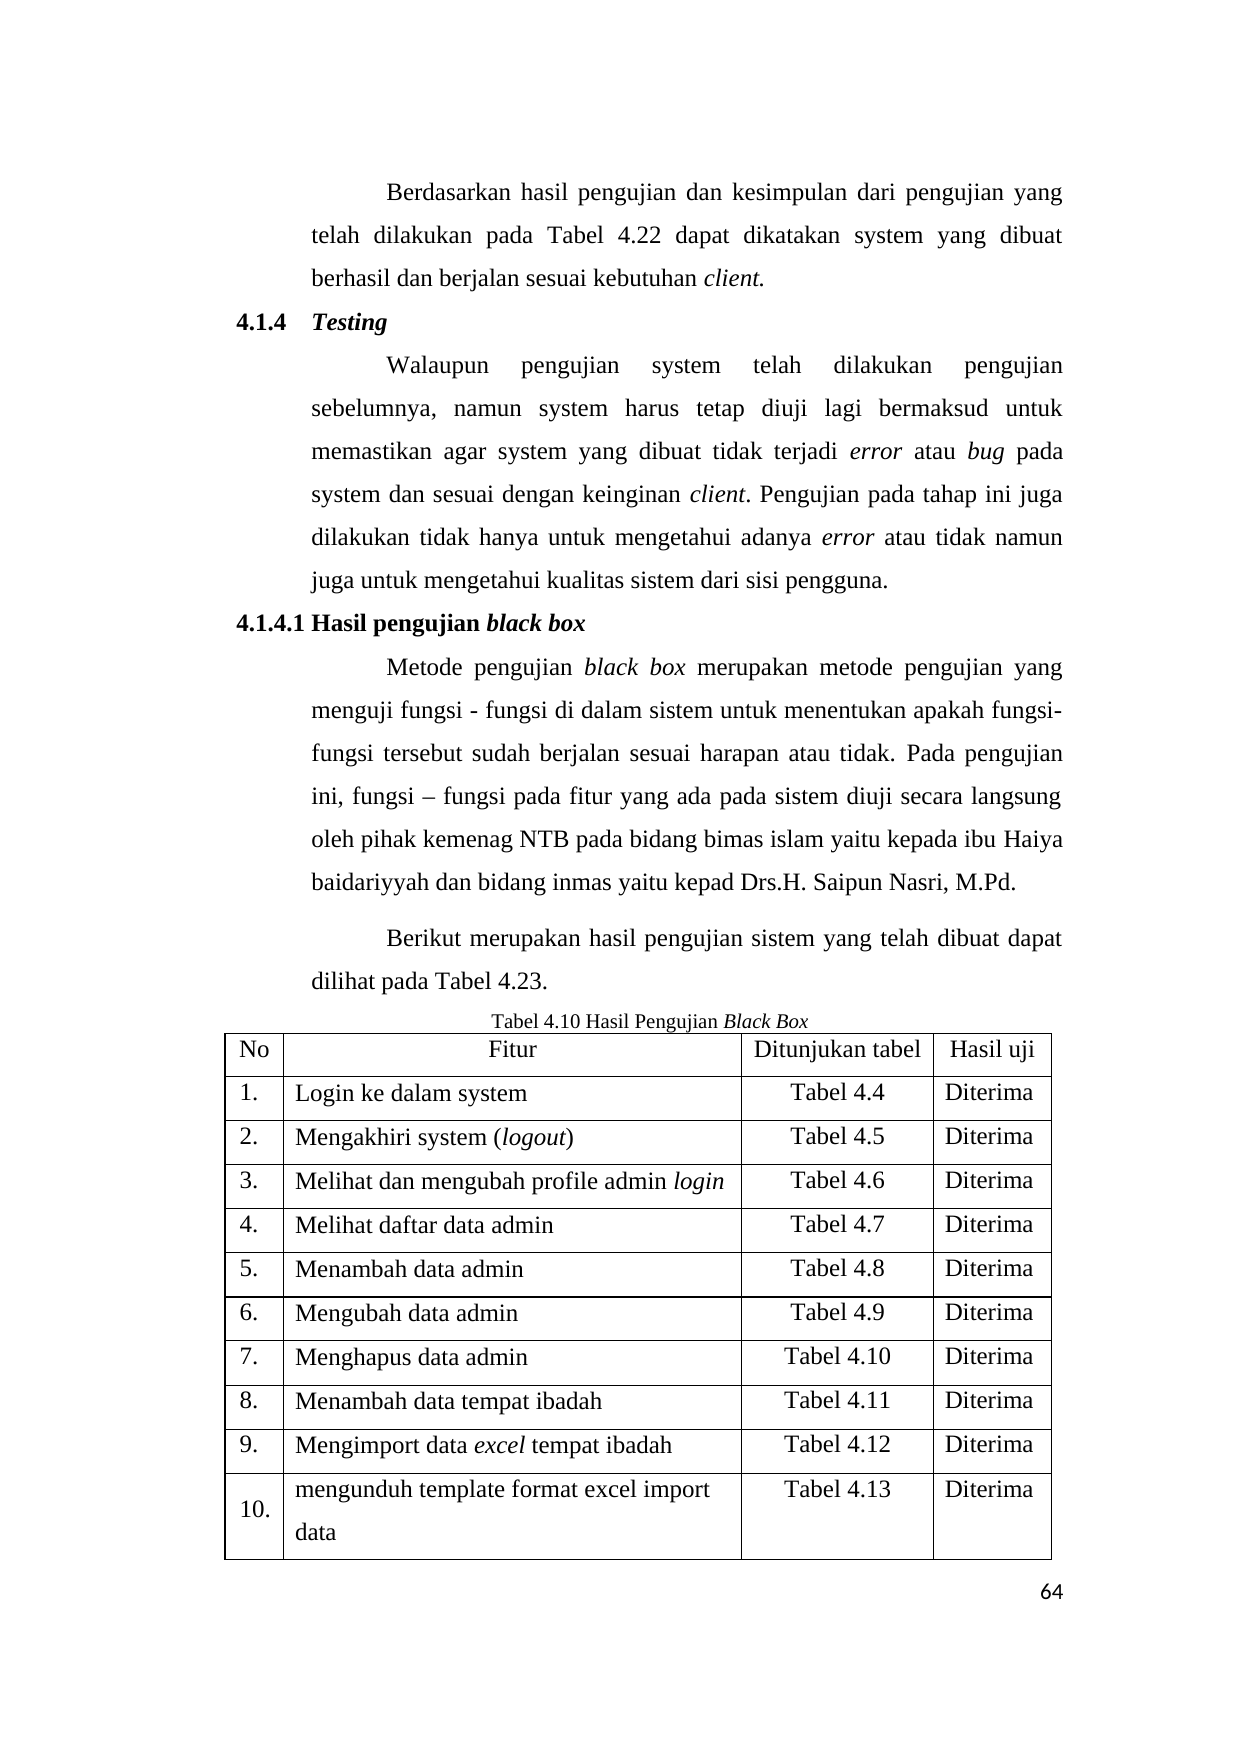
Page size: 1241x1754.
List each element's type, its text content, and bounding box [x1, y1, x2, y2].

table_cell Mengubah data admin [284, 1298, 741, 1340]
table_cell [226, 1253, 283, 1296]
text Berikut merupakan hasil pengujian sistem yang telah dibuat dapat dilihat pada Tabel 4.23. [311, 923, 1063, 995]
table_cell Mengimport data excel tempat ibadah [284, 1430, 741, 1473]
table_cell Tabel 4.12 [742, 1430, 933, 1473]
table_cell Tabel 4.6 [742, 1165, 933, 1208]
table_cell Diterima [934, 1209, 1051, 1252]
text Walaupun pengujian system telah dilakukan pengujian sebelumnya, namun system harus tetap diuji lagi bermaksud untuk memastikan agar system yang dibuat tidak terjadi error atau bug pada system dan sesuai dengan keinginan client. Pengujian pada tahap ini juga dilakukan tidak hanya untuk mengetahui adanya error atau tidak namun juga untuk mengetahui kualitas sistem dari sisi pengguna. [311, 350, 1063, 594]
table_cell mengunduh template format excel import data [284, 1474, 741, 1559]
table_cell Diterima [934, 1298, 1051, 1340]
table_cell Tabel 4.13 [742, 1474, 933, 1559]
table_cell [226, 1474, 283, 1559]
table_cell Mengakhiri system (logout) [284, 1121, 741, 1164]
table_cell Tabel 4.8 [742, 1253, 933, 1296]
table_cell [226, 1165, 283, 1208]
table_cell Diterima [934, 1430, 1051, 1473]
text Metode pengujian black box merupakan metode pengujian yang menguji fungsi - fungsi di dalam sistem untuk menentukan apakah fungsi-fungsi tersebut sudah berjalan sesuai harapan atau tidak. Pada pengujian ini, fungsi – fungsi pada fitur yang ada pada sistem diuji secara langsung oleh pihak kemenag NTB pada bidang bimas islam yaitu kepada ibu Haiya baidariyyah dan bidang inmas yaitu kepad Drs.H. Saipun Nasri, M.Pd. [311, 652, 1063, 896]
table_cell Login ke dalam system [284, 1077, 741, 1120]
table_cell Tabel 4.4 [742, 1077, 933, 1120]
table_cell [226, 1209, 283, 1252]
table_cell Tabel 4.5 [742, 1121, 933, 1164]
table_cell [226, 1298, 283, 1340]
table_cell [226, 1121, 283, 1164]
table_cell Menambah data admin [284, 1253, 741, 1296]
table_cell Diterima [934, 1386, 1051, 1428]
table_cell Diterima [934, 1341, 1051, 1384]
table_cell Diterima [934, 1077, 1051, 1120]
table_cell Diterima [934, 1121, 1051, 1164]
table_cell [226, 1430, 283, 1473]
table_header No [226, 1034, 283, 1076]
table_cell Tabel 4.9 [742, 1298, 933, 1340]
table_cell Melihat daftar data admin [284, 1209, 741, 1252]
list Hasil pengujian black box [236, 608, 1063, 637]
table_cell Menghapus data admin [284, 1341, 741, 1384]
table_cell Diterima [934, 1253, 1051, 1296]
text Berdasarkan hasil pengujian dan kesimpulan dari pengujian yang telah dilakukan pada Tabel 4.22 dapat dikatakan system yang dibuat berhasil dan berjalan sesuai kebutuhan client. [311, 177, 1063, 292]
table_cell Menambah data tempat ibadah [284, 1386, 741, 1428]
table_cell Melihat dan mengubah profile admin login [284, 1165, 741, 1208]
table_header Hasil uji [934, 1034, 1051, 1076]
table_cell Tabel 4.10 [742, 1341, 933, 1384]
list Testing [236, 307, 1063, 335]
table_cell [226, 1386, 283, 1428]
table_header Ditunjukan tabel [742, 1034, 933, 1076]
table_cell [226, 1077, 283, 1120]
table_header Fitur [284, 1034, 741, 1076]
table_cell Diterima [934, 1474, 1051, 1559]
table_cell Tabel 4.11 [742, 1386, 933, 1428]
table_cell Tabel 4.7 [742, 1209, 933, 1252]
table_cell Diterima [934, 1165, 1051, 1208]
table_cell [226, 1341, 283, 1384]
